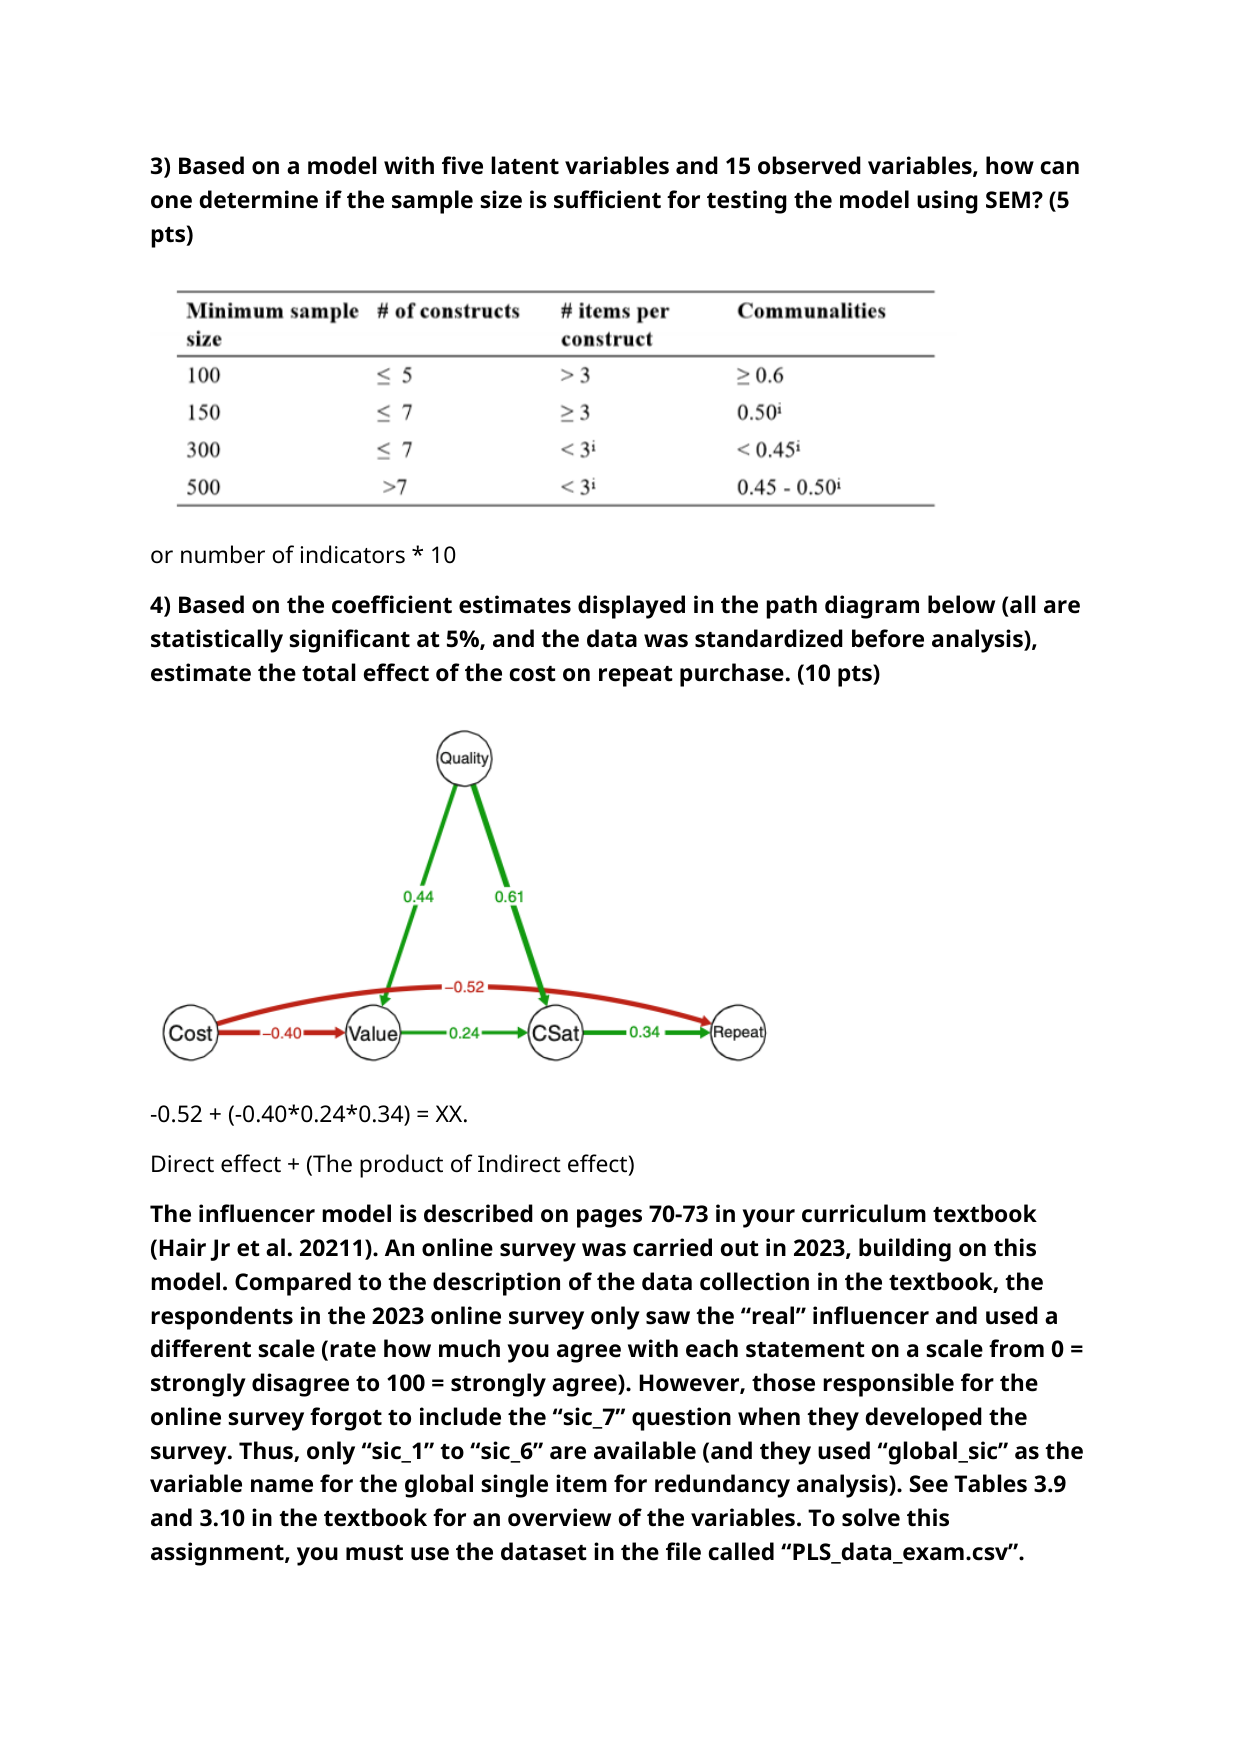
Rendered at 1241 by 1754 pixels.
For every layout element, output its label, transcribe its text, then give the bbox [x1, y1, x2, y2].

text The influencer model is described on pages 70-73 in your curriculum textbook (Hair Jr et al. 20211). An online survey was carried out in 2023, building on this model. Compared to the description of the data collection in the textbook, the respondents in the 2023 online survey only saw the “real” influencer and used a different scale (rate how much you agree with each statement on a scale from 0 = strongly disagree to 100 = strongly agree). However, those responsible for the online survey forgot to include the “sic_7” question when they developed the survey. Thus, only “sic_1” to “sic_6” are available (and they used “global_sic” as the variable name for the global single item for redundancy analysis). See Tables 3.9 and 3.10 in the textbook for an overview of the variables. To solve this assignment, you must use the dataset in the file called “PLS_data_exam.csv”. [150, 1198, 1090, 1567]
text 4) Based on the coefficient estimates displayed in the path diagram below (all are statistically significant at 5%, and the data was standardized before analysis), estimate the total effect of the cost on repeat purchase. (10 pts) [150, 589, 1090, 688]
text Direct effect + (The product of Indirect effect) [150, 1148, 1090, 1179]
picture [150, 267, 958, 520]
text or number of indicators * 10 [150, 539, 1090, 570]
picture [150, 707, 781, 1079]
text 3) Based on a model with five latent variables and 15 observed variables, how can one determine if the sample size is sufficient for testing the model using SEM? (5 pts) [150, 150, 1090, 249]
text -0.52 + (-0.40*0.24*0.34) = XX. [150, 1098, 1090, 1129]
